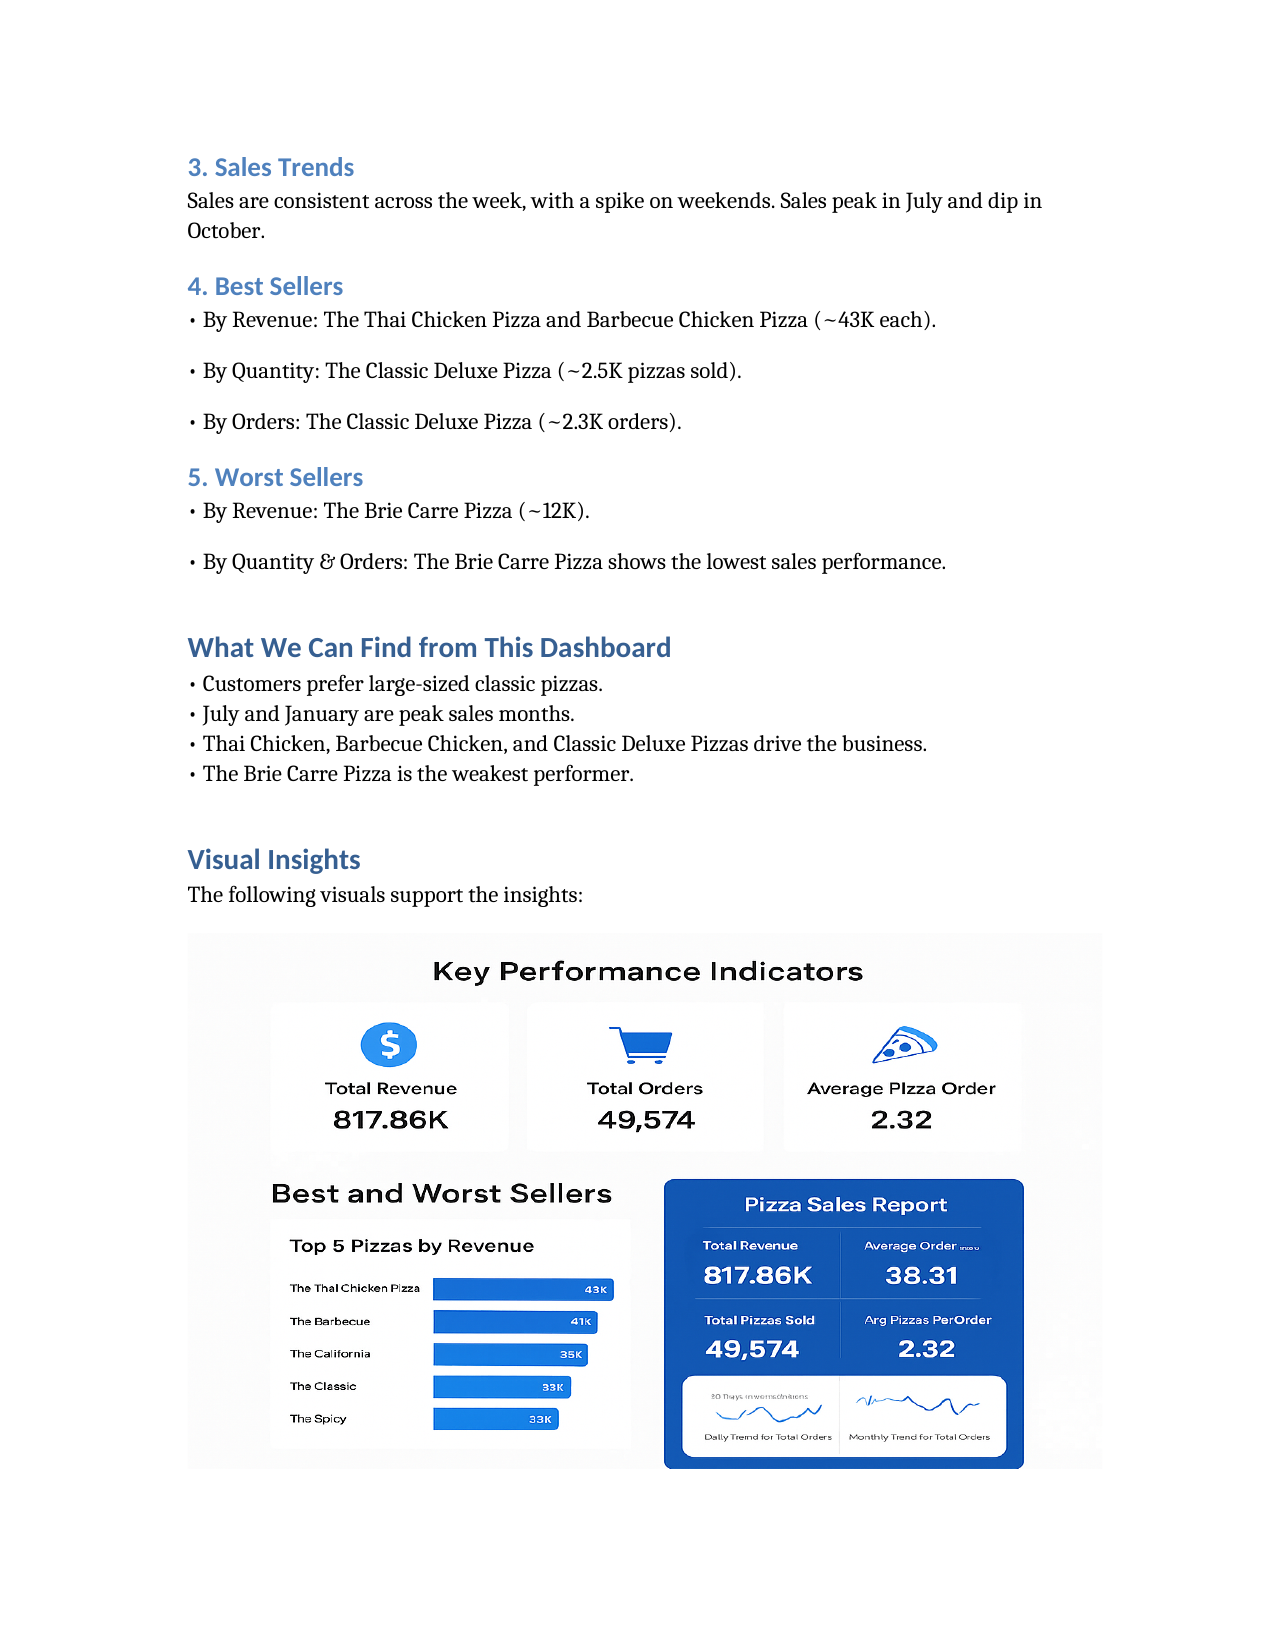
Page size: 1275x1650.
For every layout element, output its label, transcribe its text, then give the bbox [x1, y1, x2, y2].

picture [187, 933, 1103, 1469]
text • By Orders: The Classic Deluxe Pizza (~2.3K orders). [187, 409, 1087, 436]
text • By Quantity: The Classic Deluxe Pizza (~2.5K pizzas sold). [187, 358, 1087, 384]
subtitle 4. Best Sellers [187, 269, 1087, 302]
subtitle 5. Worst Sellers [187, 460, 1087, 493]
text • By Revenue: The Brie Carre Pizza (~12K). [187, 498, 1087, 524]
text Sales are consistent across the week, with a spike on weekends. Sales peak in July and dip in October. [187, 188, 1087, 244]
subtitle Visual Insights [187, 841, 1087, 877]
subtitle What We Can Find from This Dashboard [187, 629, 1087, 665]
text • By Quantity & Orders: The Brie Carre Pizza shows the lowest sales performance. [187, 549, 1087, 576]
text • Customers prefer large-sized classic pizzas. • July and January are peak sales months. • Thai Chicken, Barbecue Chicken, and Classic Deluxe Pizzas drive the business. • The Brie Carre Pizza is the weakest performer. [187, 670, 1087, 787]
subtitle 3. Sales Trends [187, 150, 1087, 183]
text • By Revenue: The Thai Chicken Pizza and Barbecue Chicken Pizza (~43K each). [187, 307, 1087, 333]
text The following visuals support the insights: [187, 882, 1087, 908]
